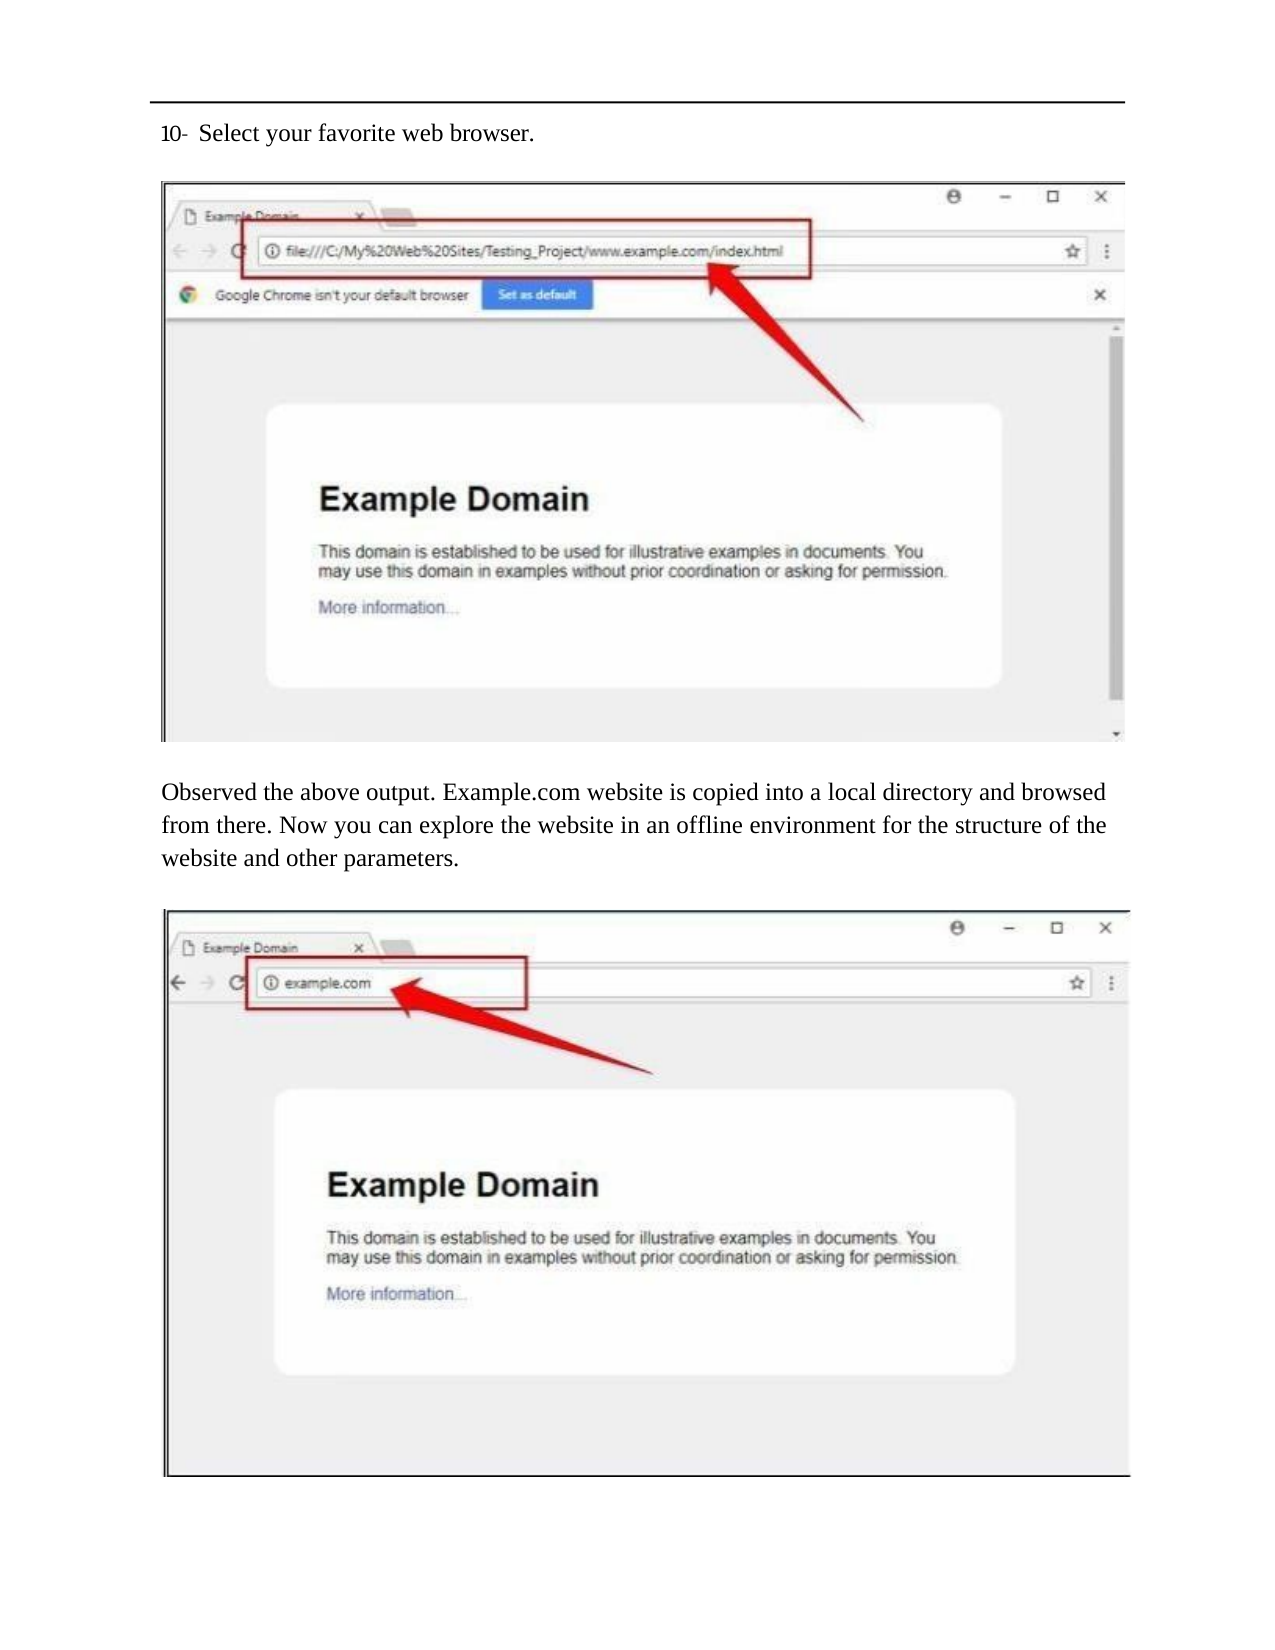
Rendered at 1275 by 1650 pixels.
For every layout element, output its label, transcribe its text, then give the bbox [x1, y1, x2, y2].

picture [161, 909, 1132, 1477]
list Select your favorite web browser. [161, 118, 1229, 147]
text Observed the above output. Example.com website is copied into a local directory and browsed from there. Now you can explore the website in an offline environment for the structure of the website and other parameters. [161, 777, 1106, 872]
picture [161, 181, 1126, 742]
